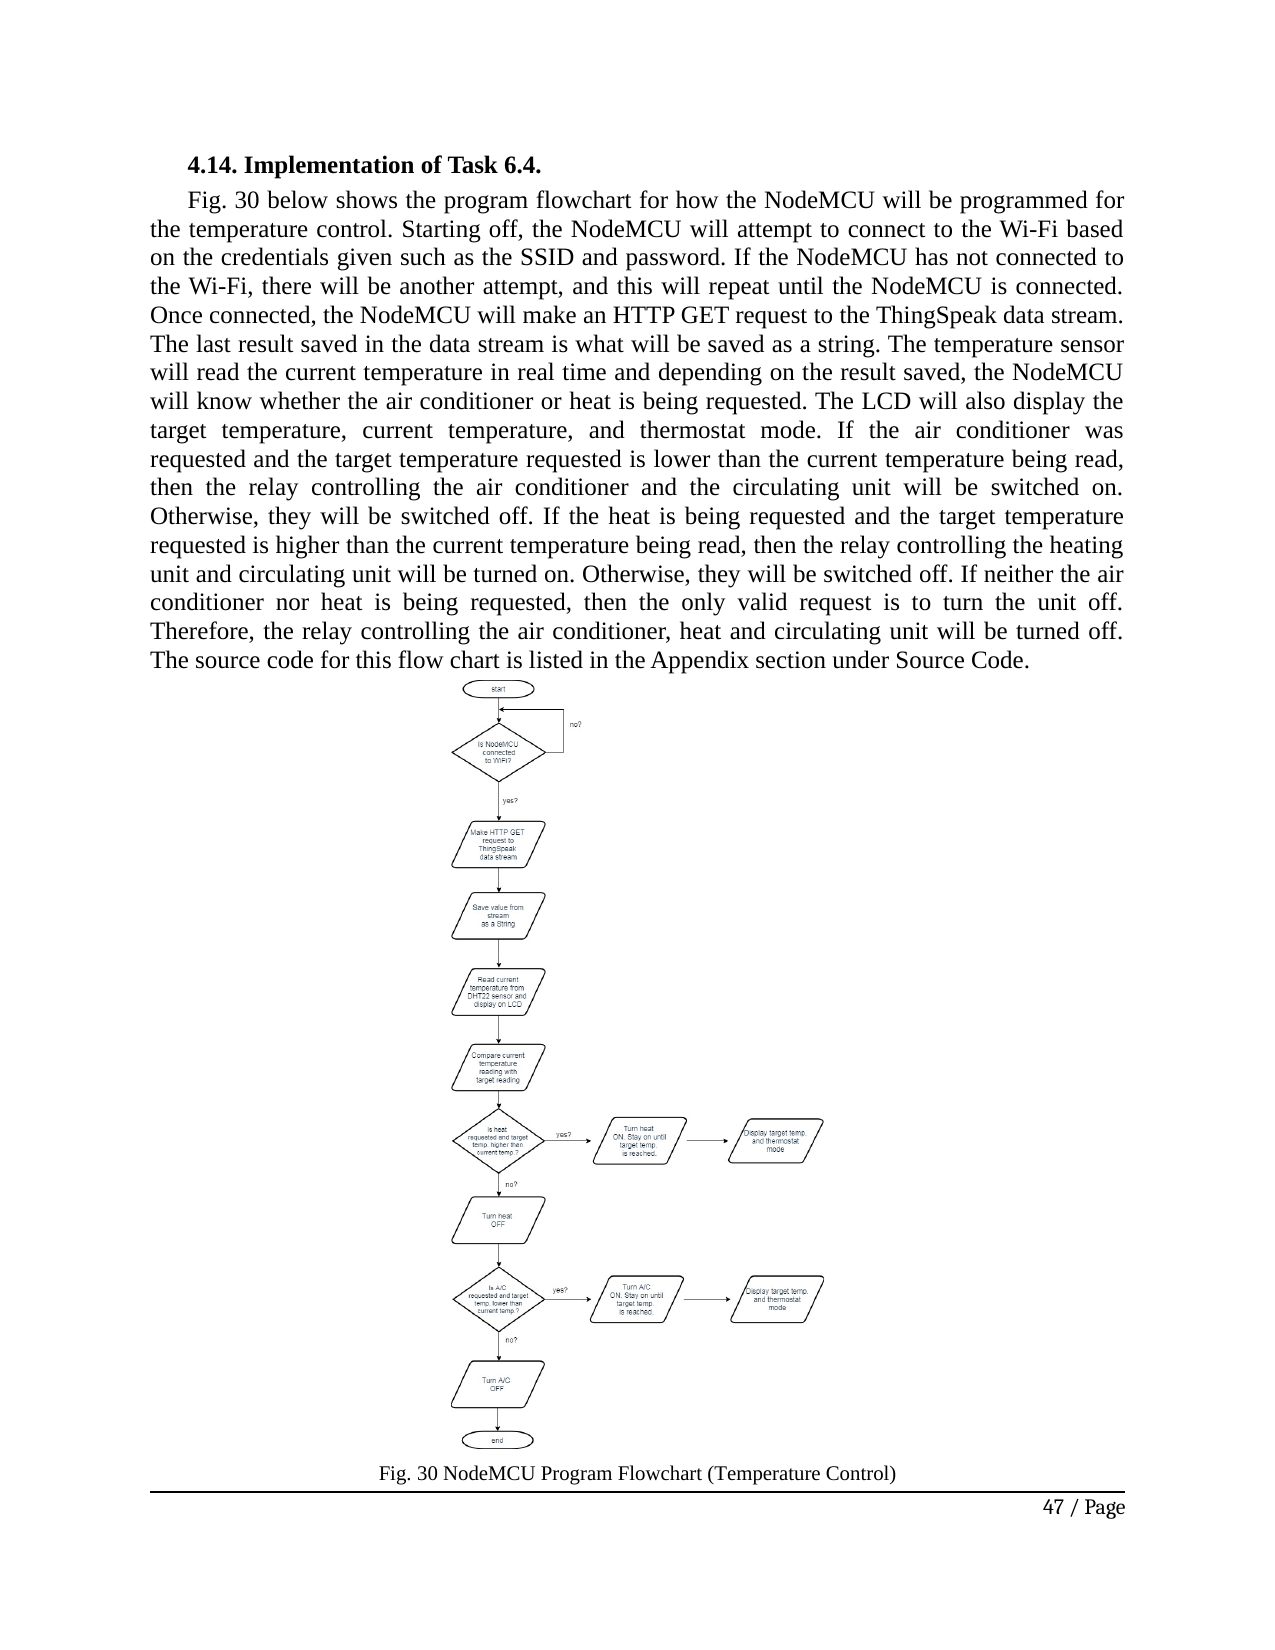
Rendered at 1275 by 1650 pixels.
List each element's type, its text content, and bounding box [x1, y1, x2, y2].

picture [451, 680, 825, 1449]
subtitle Implementation of Task 6.4. [187, 150, 1125, 179]
text Fig. 30 NodeMCU Program Flowchart (Temperature Control) [150, 1461, 1125, 1485]
